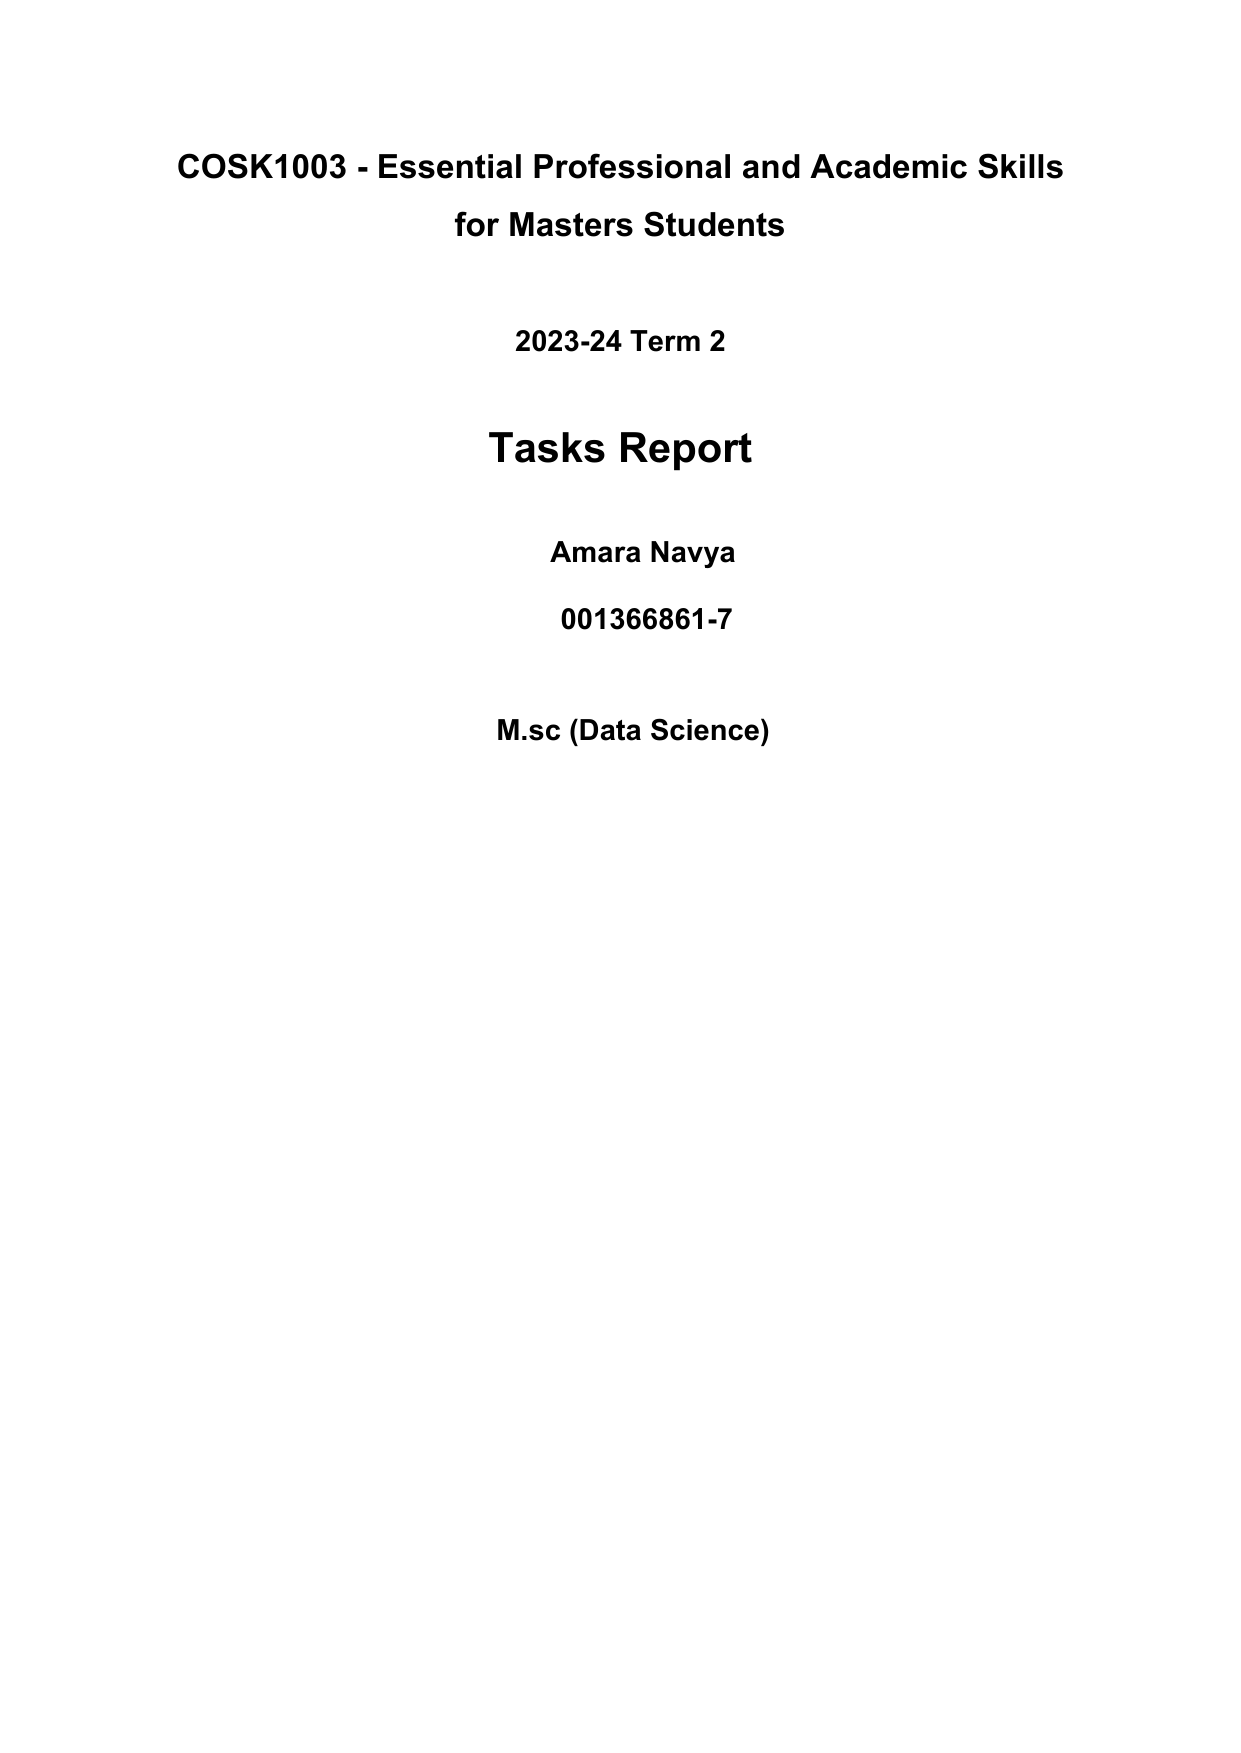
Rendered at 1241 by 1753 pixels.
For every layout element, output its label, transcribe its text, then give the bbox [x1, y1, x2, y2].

text COSK1003 - Essential Professional and Academic Skills [177, 149, 1088, 186]
text 001366861-7 [446, 603, 866, 636]
text Amara Navya [420, 536, 866, 569]
text 2023-24 Term 2 [515, 325, 751, 358]
text M.sc (Data Science) [477, 714, 789, 747]
text Tasks Report [488, 425, 777, 472]
text for Masters Students [454, 207, 1088, 244]
